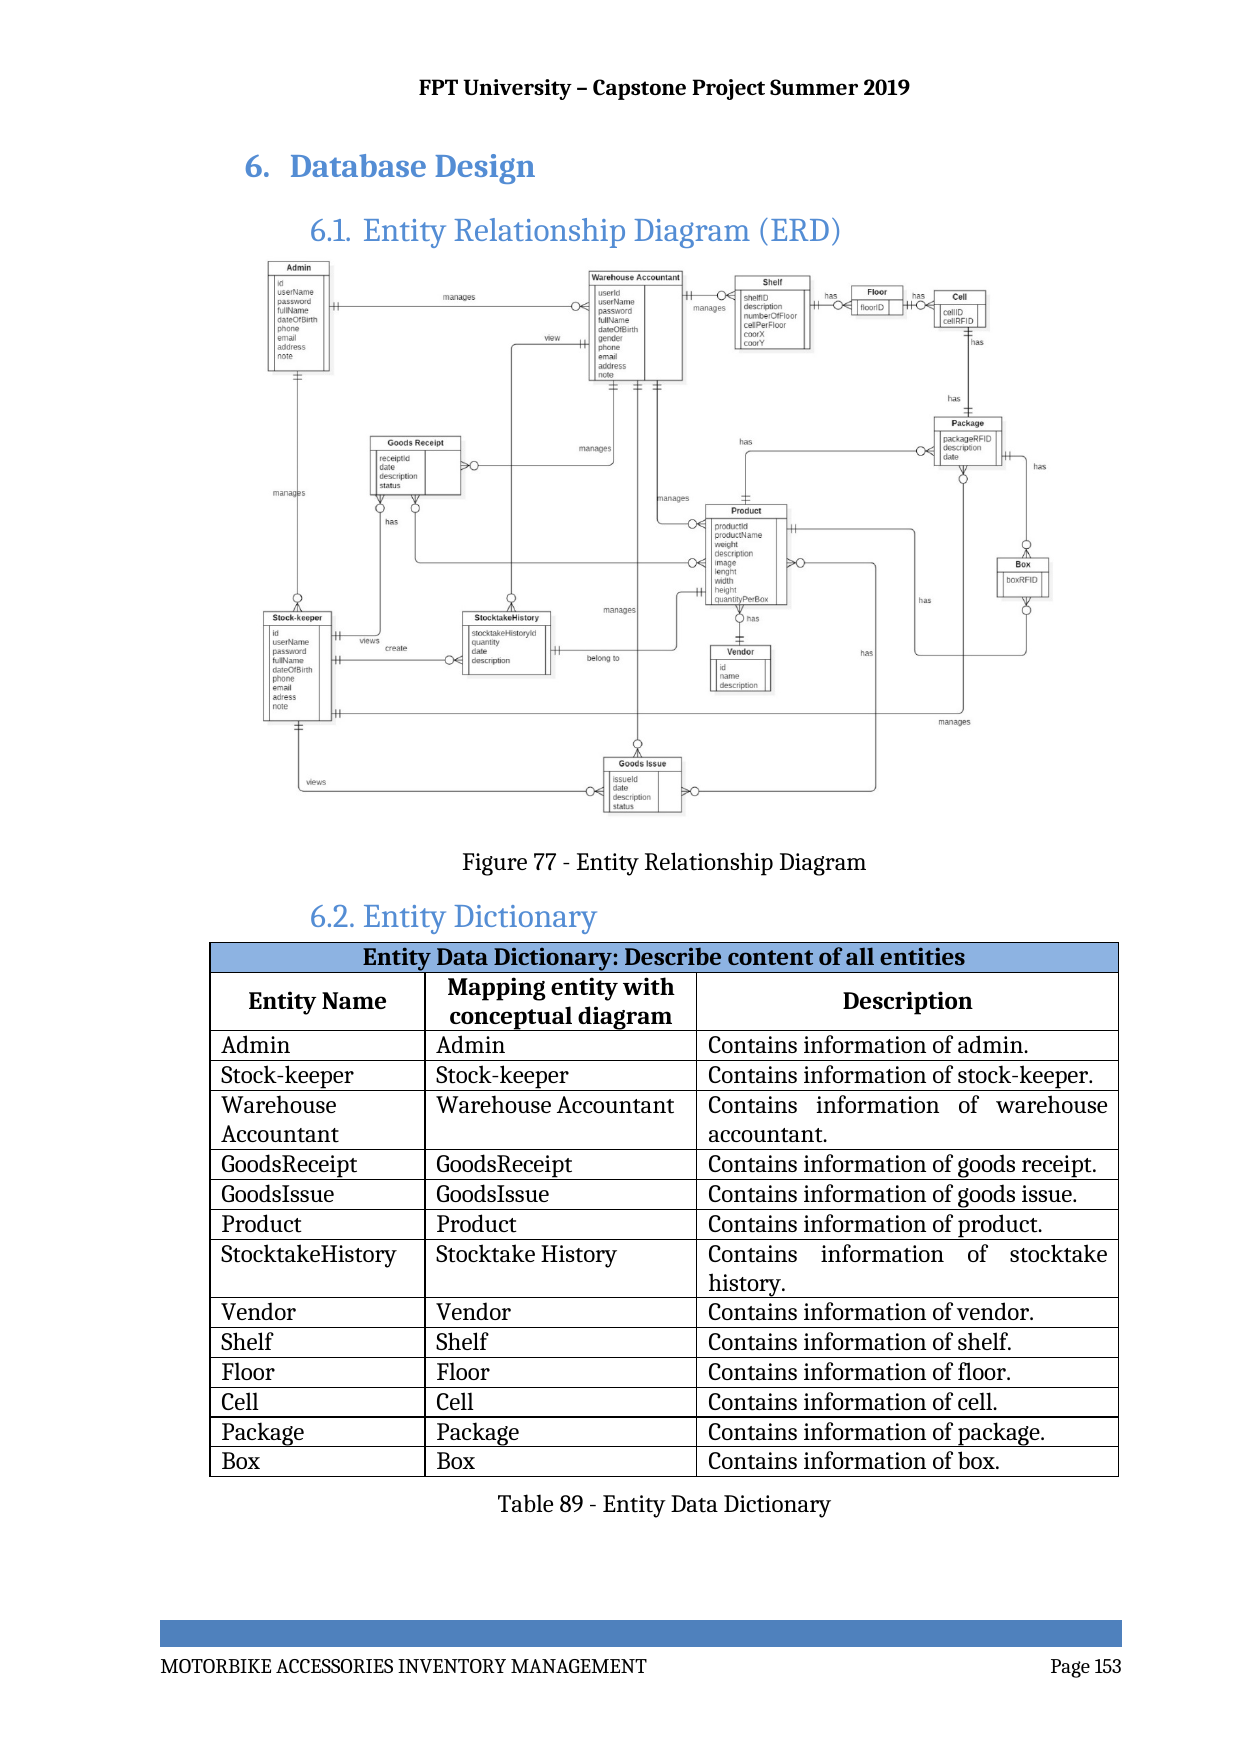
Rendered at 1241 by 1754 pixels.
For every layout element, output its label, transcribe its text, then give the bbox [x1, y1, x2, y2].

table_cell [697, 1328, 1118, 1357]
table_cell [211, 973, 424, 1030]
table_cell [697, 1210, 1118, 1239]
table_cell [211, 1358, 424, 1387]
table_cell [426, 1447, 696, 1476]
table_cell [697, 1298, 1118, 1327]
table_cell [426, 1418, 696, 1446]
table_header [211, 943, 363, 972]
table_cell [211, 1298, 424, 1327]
subtitle Entity Relationship Diagram (ERD) [310, 212, 1122, 250]
subtitle Entity Dictionary [310, 898, 1122, 936]
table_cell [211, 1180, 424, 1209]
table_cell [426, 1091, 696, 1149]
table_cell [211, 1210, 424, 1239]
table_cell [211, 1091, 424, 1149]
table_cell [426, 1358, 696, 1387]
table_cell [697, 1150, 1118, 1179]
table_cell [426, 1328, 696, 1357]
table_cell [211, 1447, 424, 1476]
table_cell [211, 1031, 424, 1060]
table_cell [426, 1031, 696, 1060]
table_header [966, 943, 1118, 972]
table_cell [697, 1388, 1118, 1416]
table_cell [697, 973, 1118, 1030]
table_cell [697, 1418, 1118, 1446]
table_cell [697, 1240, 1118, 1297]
text Table 140 - Entity Data Dictionary [207, 1489, 1122, 1518]
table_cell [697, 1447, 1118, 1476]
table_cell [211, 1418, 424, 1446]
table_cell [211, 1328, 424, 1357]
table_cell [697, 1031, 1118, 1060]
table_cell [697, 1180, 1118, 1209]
subtitle Database Design [244, 147, 1122, 185]
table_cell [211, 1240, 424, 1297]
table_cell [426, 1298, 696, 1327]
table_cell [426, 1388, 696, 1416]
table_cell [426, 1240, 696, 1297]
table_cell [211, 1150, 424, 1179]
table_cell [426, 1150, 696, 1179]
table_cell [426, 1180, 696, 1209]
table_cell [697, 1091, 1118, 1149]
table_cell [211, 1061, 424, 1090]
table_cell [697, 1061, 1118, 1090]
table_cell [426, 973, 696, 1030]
text Figure 127 - Entity Relationship Diagram [207, 848, 1122, 877]
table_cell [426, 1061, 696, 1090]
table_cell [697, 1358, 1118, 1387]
picture [257, 256, 1072, 836]
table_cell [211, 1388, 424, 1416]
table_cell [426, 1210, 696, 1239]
